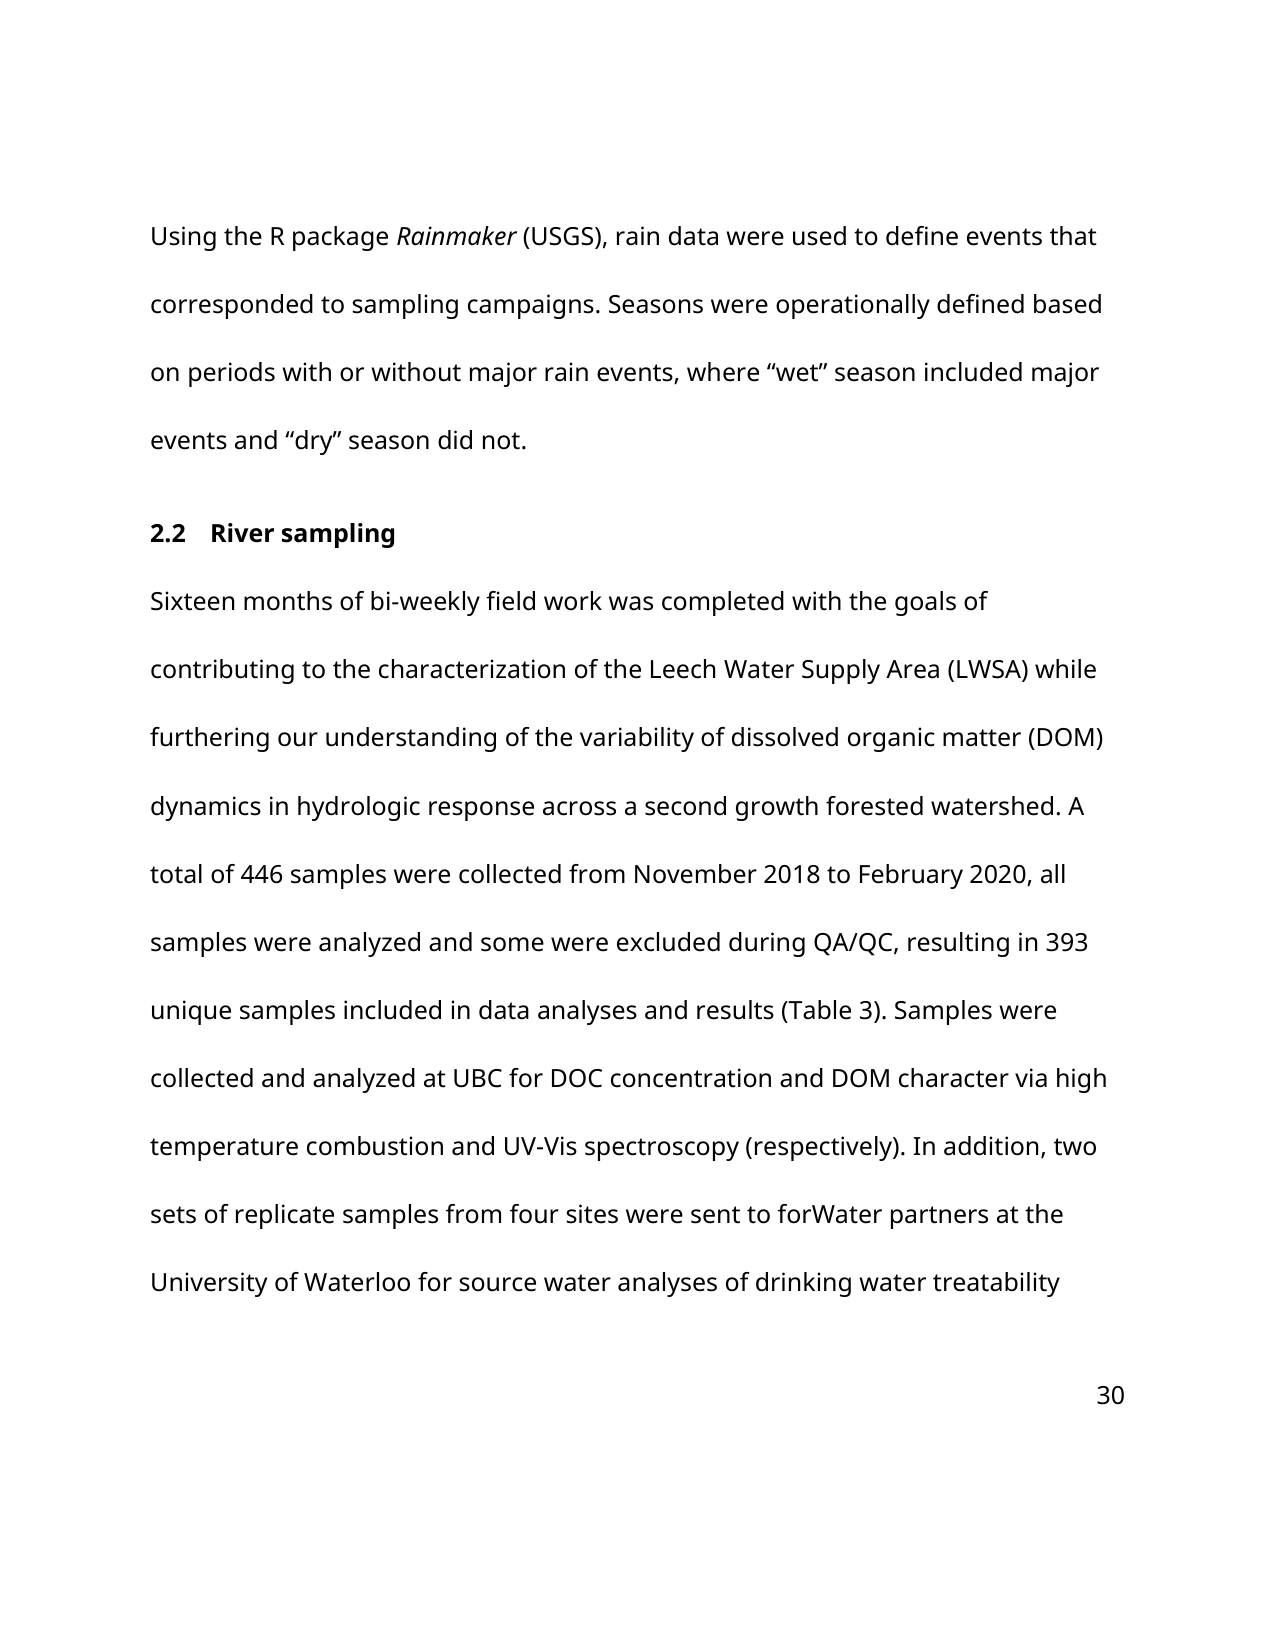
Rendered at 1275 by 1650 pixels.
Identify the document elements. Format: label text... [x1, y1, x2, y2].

subtitle River sampling [150, 516, 1125, 550]
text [150, 584, 1125, 1299]
text Using the R package Rainmaker (USGS), rain data were used to define events that corresponded to sampling campaigns. Seasons were operationally defined based on periods with or without major rain events, where “wet” season included major events and “dry” season did not. [150, 218, 1125, 457]
